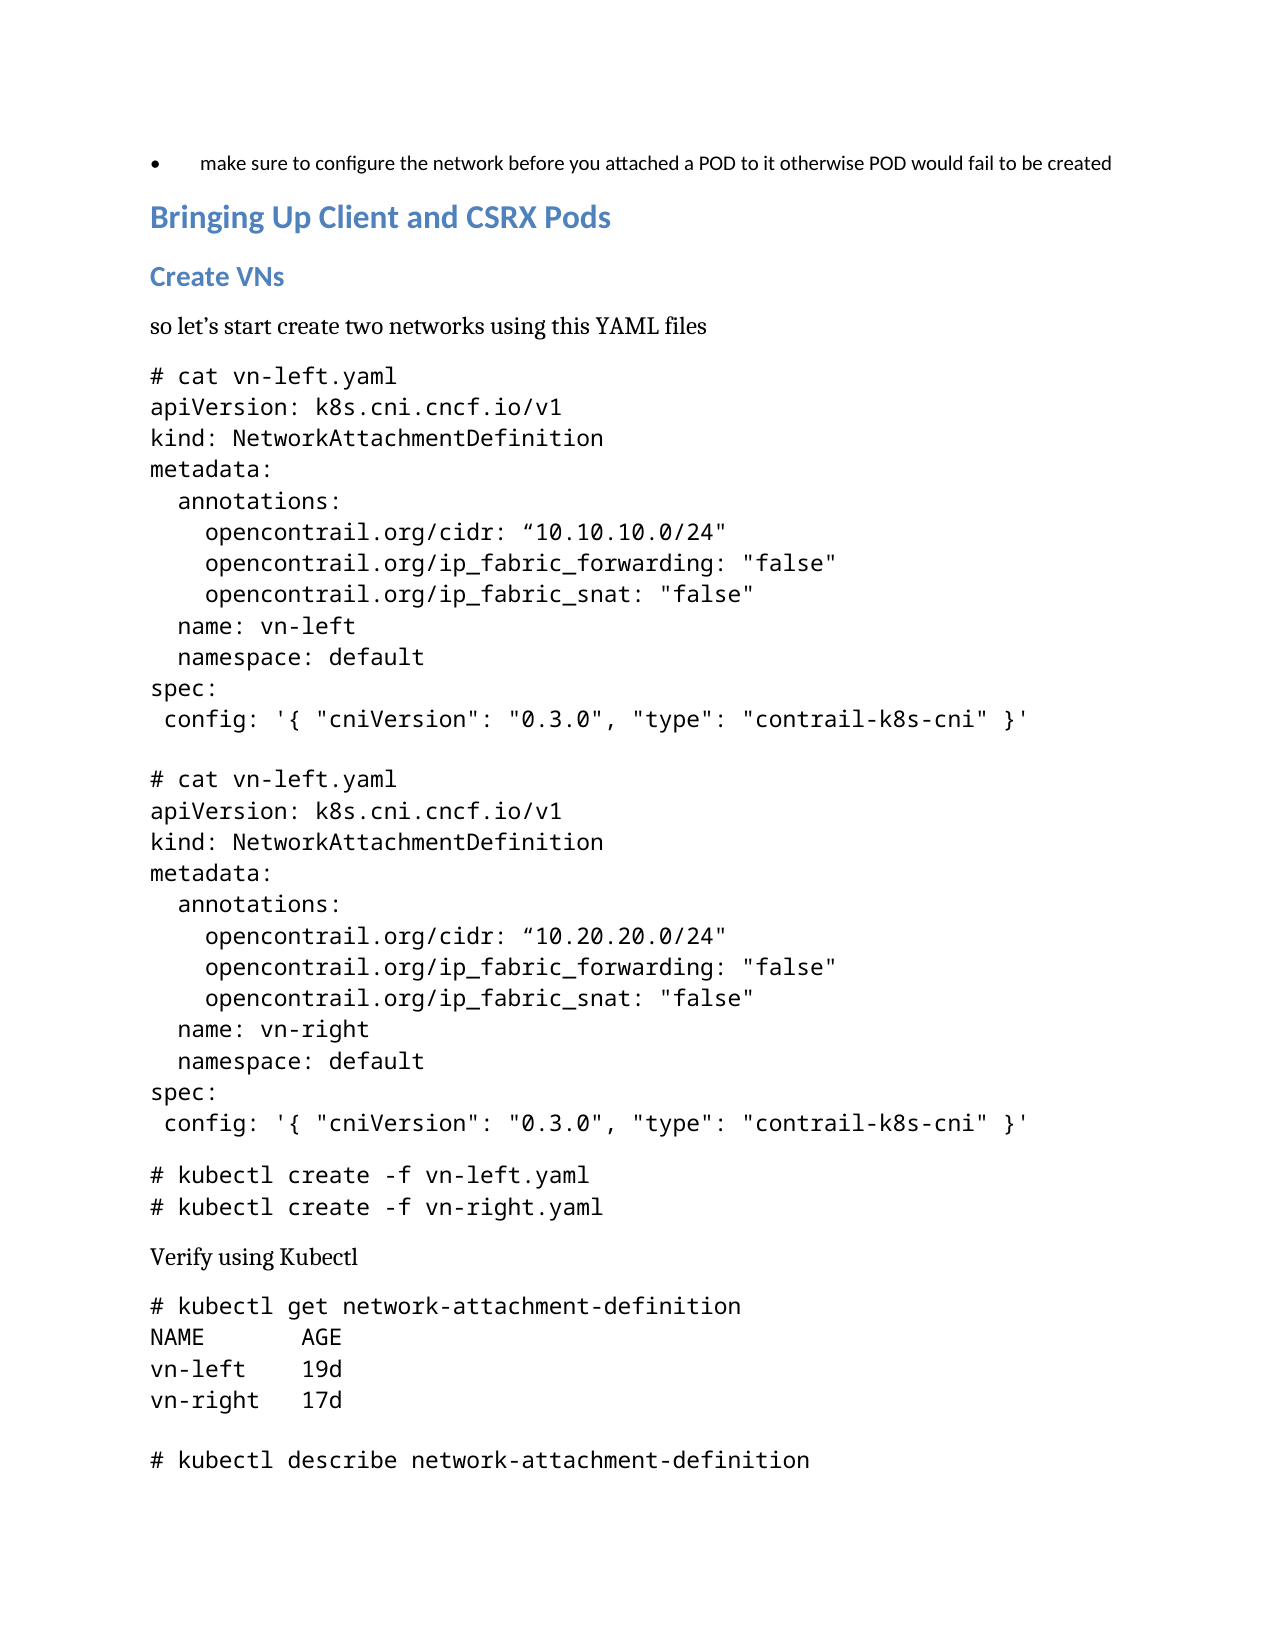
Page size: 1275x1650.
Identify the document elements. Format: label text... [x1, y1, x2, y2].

text Verify using Kubectl [150, 1243, 1125, 1271]
subtitle Bringing Up Client and CSRX Pods [150, 196, 1125, 237]
subtitle Create VNs [150, 258, 1125, 293]
list make sure to configure the network before you attached a POD to it otherwise POD would fail to be created [150, 150, 1125, 175]
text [150, 1290, 1125, 1475]
text # cat vn-left.yaml apiVersion: k8s.cni.cncf.io/v1 kind: NetworkAttachmentDefinition metadata: annotations: opencontrail.org/cidr: “10.10.10.0/24" opencontrail.org/ip_fabric_forwarding: "false" opencontrail.org/ip_fabric_snat: "false" name: vn-left namespace: default spec: config: '{ "cniVersion": "0.3.0", "type": "contrail-k8s-cni" }' # cat vn-left.yaml apiVersion: k8s.cni.cncf.io/v1 kind: NetworkAttachmentDefinition metadata: annotations: opencontrail.org/cidr: “10.20.20.0/24" opencontrail.org/ip_fabric_forwarding: "false" opencontrail.org/ip_fabric_snat: "false" name: vn-right namespace: default spec: config: '{ "cniVersion": "0.3.0", "type": "contrail-k8s-cni" }' [150, 360, 1125, 1138]
text so let’s start create two networks using this YAML files [150, 312, 1125, 341]
text # kubectl create -f vn-left.yaml # kubectl create -f vn-right.yaml [150, 1159, 1125, 1222]
